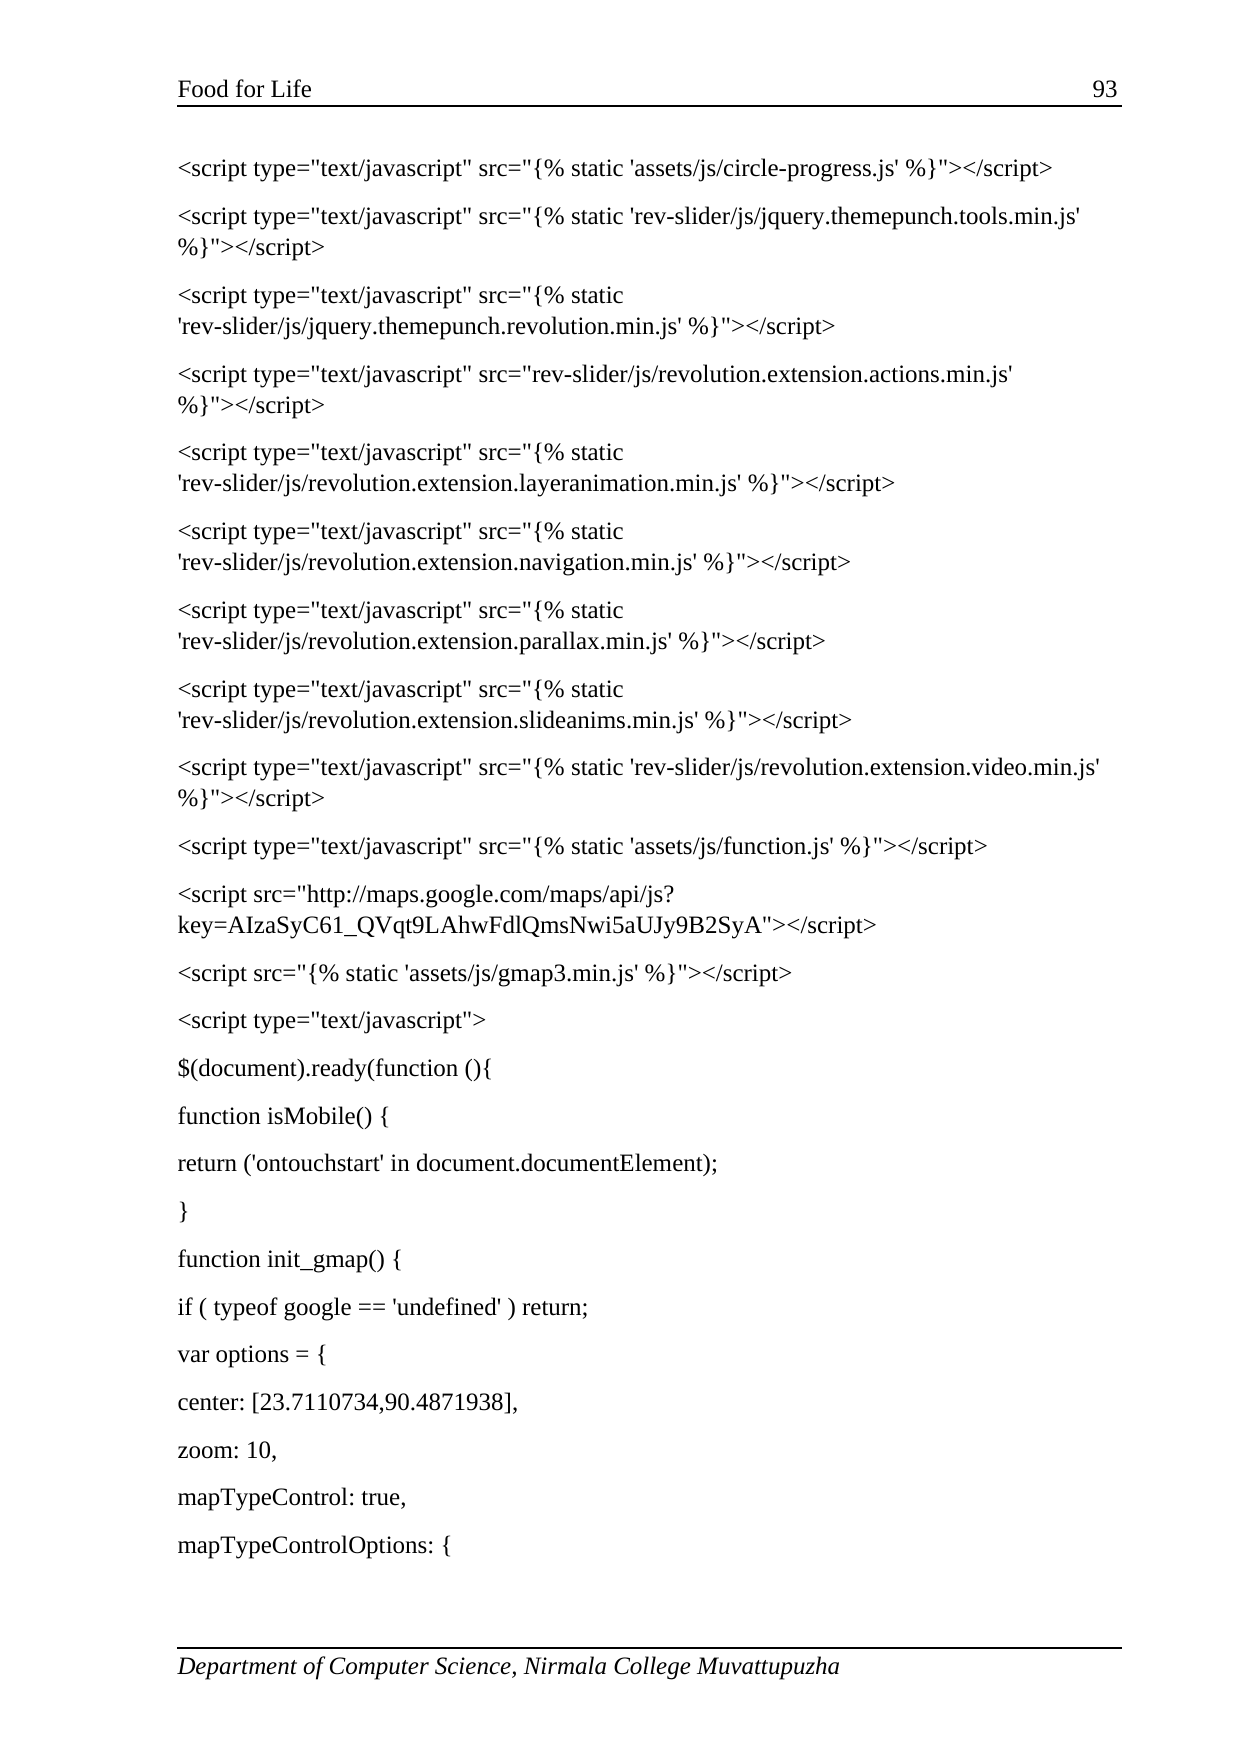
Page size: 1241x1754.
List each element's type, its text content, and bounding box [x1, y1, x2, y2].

text mapTypeControl: true, [177, 1482, 1122, 1511]
text mapTypeControlOptions: { [177, 1530, 1122, 1559]
text <script src="http://maps.google.com/maps/api/js?key=AIzaSyC61_QVqt9LAhwFdlQmsNwi5aUJy9B2SyA"></script> [177, 879, 1122, 939]
text <script type="text/javascript" src="{% static 'rev-slider/js/revolution.extension.navigation.min.js' %}"></script> [177, 516, 1122, 576]
text <script type="text/javascript" src="{% static 'rev-slider/js/jquery.themepunch.revolution.min.js' %}"></script> [177, 280, 1122, 340]
text <script type="text/javascript" src="{% static 'assets/js/function.js' %}"></script> [177, 831, 1122, 860]
text center: [23.7110734,90.4871938], [177, 1387, 1122, 1416]
text <script type="text/javascript" src="rev-slider/js/revolution.extension.actions.min.js' %}"></script> [177, 359, 1122, 418]
text <script type="text/javascript" src="{% static 'rev-slider/js/revolution.extension.parallax.min.js' %}"></script> [177, 595, 1122, 655]
text } [177, 1196, 1122, 1225]
text <script type="text/javascript" src="{% static 'rev-slider/js/revolution.extension.video.min.js' %}"></script> [177, 752, 1122, 812]
text var options = { [177, 1339, 1122, 1368]
text <script src="{% static 'assets/js/gmap3.min.js' %}"></script> [177, 958, 1122, 986]
text function isMobile() { [177, 1101, 1122, 1129]
text zoom: 10, [177, 1435, 1122, 1463]
text <script type="text/javascript" src="{% static 'rev-slider/js/revolution.extension.layeranimation.min.js' %}"></script> [177, 437, 1122, 497]
text <script type="text/javascript" src="{% static 'assets/js/circle-progress.js' %}"></script> [177, 153, 1122, 182]
text <script type="text/javascript" src="{% static 'rev-slider/js/revolution.extension.slideanims.min.js' %}"></script> [177, 674, 1122, 733]
text <script type="text/javascript" src="{% static 'rev-slider/js/jquery.themepunch.tools.min.js' %}"></script> [177, 201, 1122, 261]
text if ( typeof google == 'undefined' ) return; [177, 1292, 1122, 1320]
text <script type="text/javascript"> [177, 1005, 1122, 1034]
text return ('ontouchstart' in document.documentElement); [177, 1148, 1122, 1177]
text function init_gmap() { [177, 1244, 1122, 1273]
text $(document).ready(function (){ [177, 1053, 1122, 1082]
